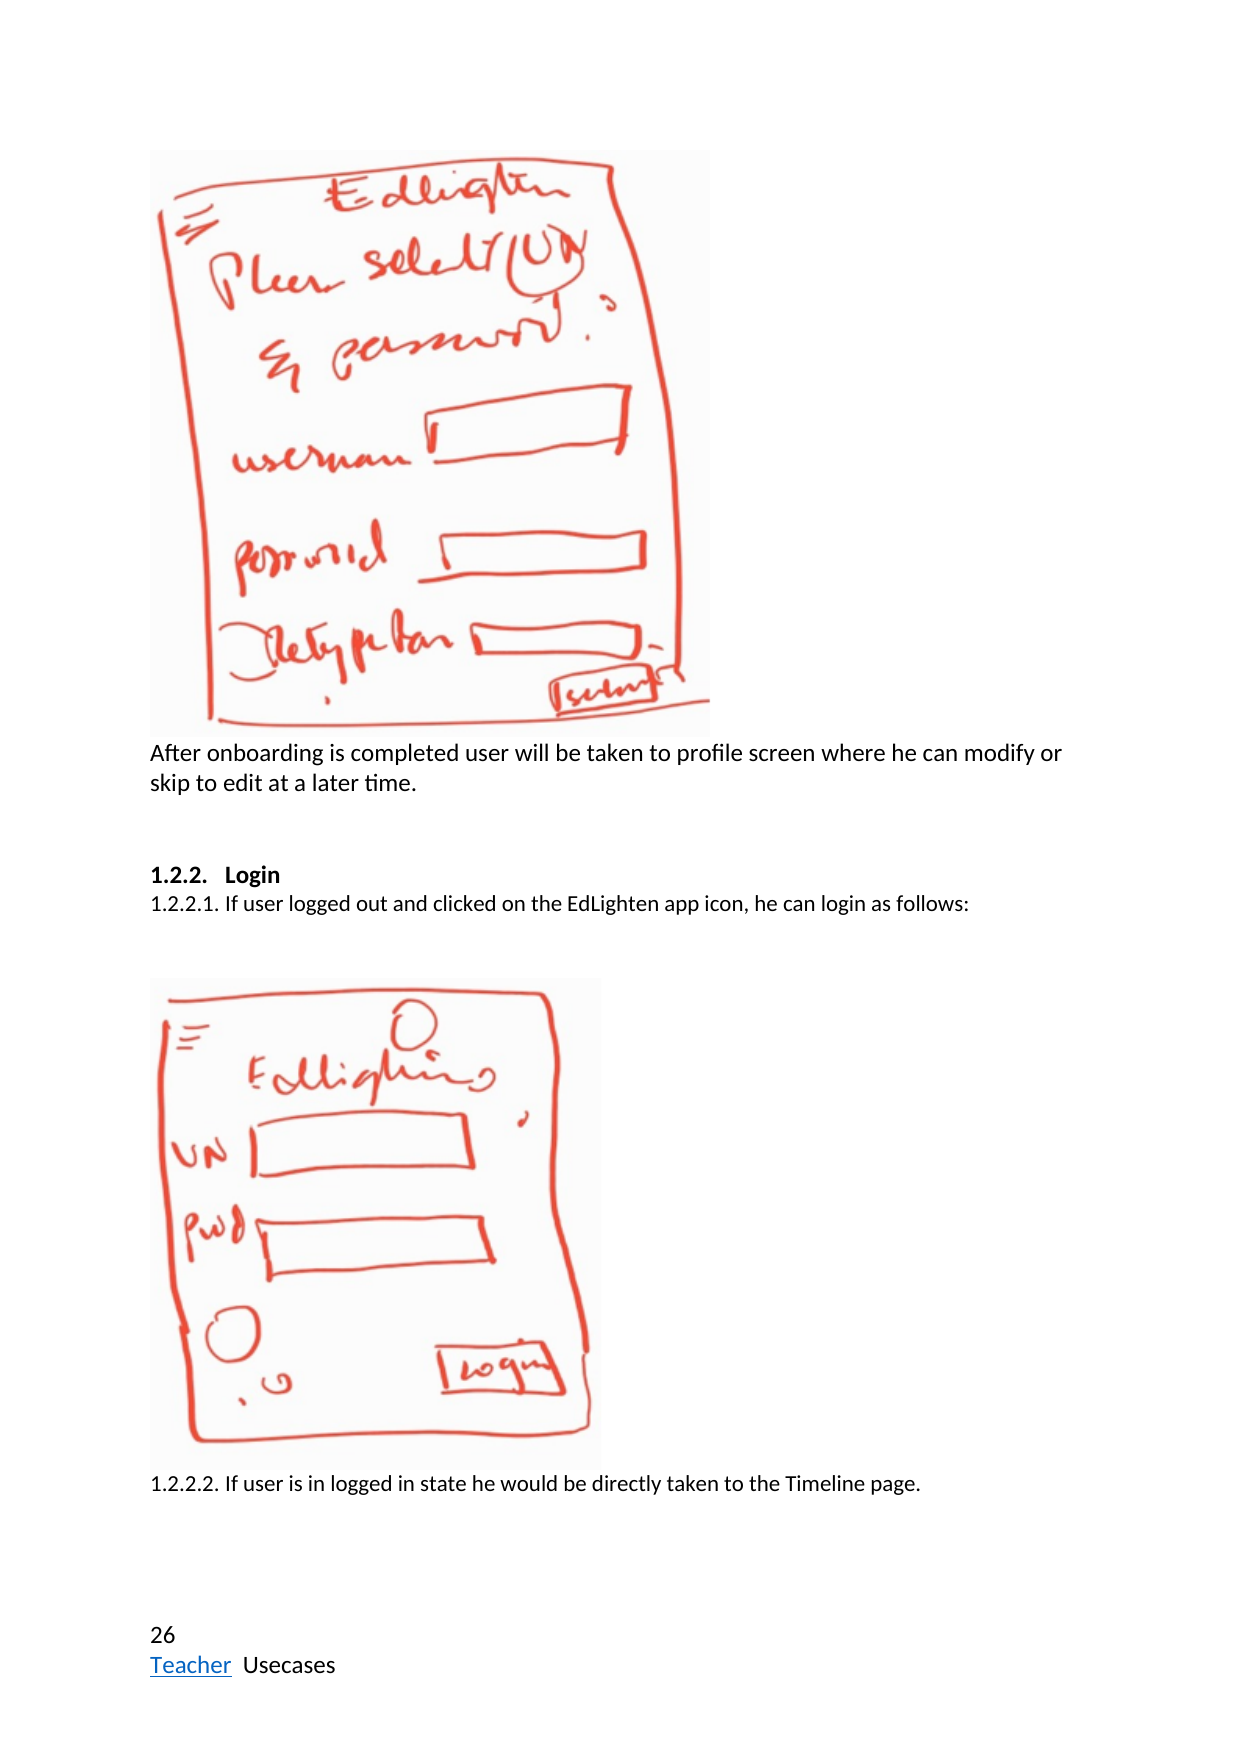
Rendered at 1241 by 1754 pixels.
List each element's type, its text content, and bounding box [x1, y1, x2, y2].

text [150, 150, 1090, 828]
text If user logged out and clicked on the EdLighten app icon, he can login as follows: [150, 889, 1090, 917]
picture [150, 150, 711, 737]
text If user is in logged in state he would be directly taken to the Timeline page. [150, 1469, 1090, 1526]
text Login [150, 859, 1090, 889]
picture [150, 978, 602, 1470]
